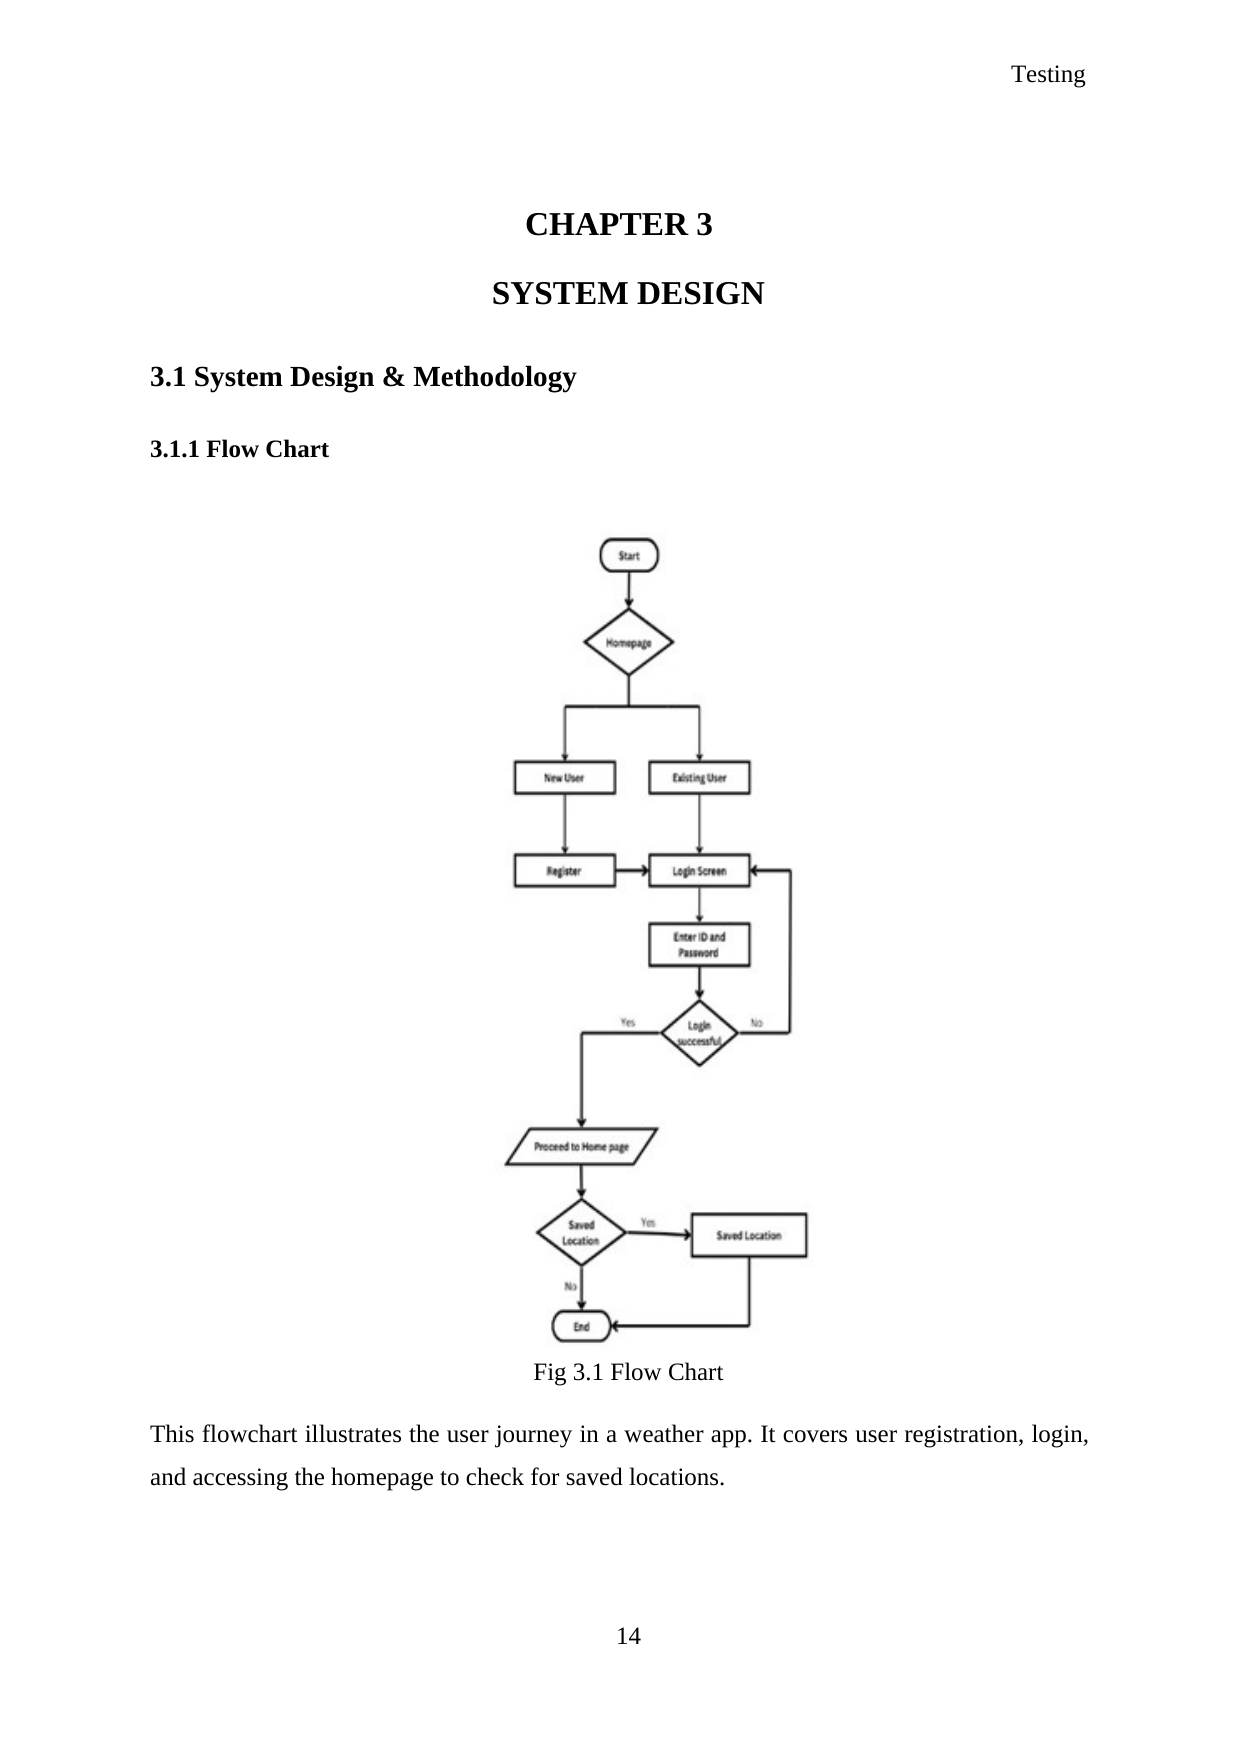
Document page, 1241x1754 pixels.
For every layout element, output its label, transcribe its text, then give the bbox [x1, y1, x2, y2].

picture [306, 466, 951, 1353]
text 3.1 System Design & Methodology [150, 359, 1091, 392]
text 3.1.1 Flow Chart [150, 434, 1091, 462]
list This flowchart illustrates the user journey in a weather app. It covers user registration, login, and accessing the homepage to check for saved locations. [150, 1419, 1091, 1491]
subtitle CHAPTER 3 [150, 204, 1090, 242]
text SYSTEM DESIGN [166, 274, 1091, 312]
text Fig 3.1 Flow Chart [166, 1357, 1091, 1385]
